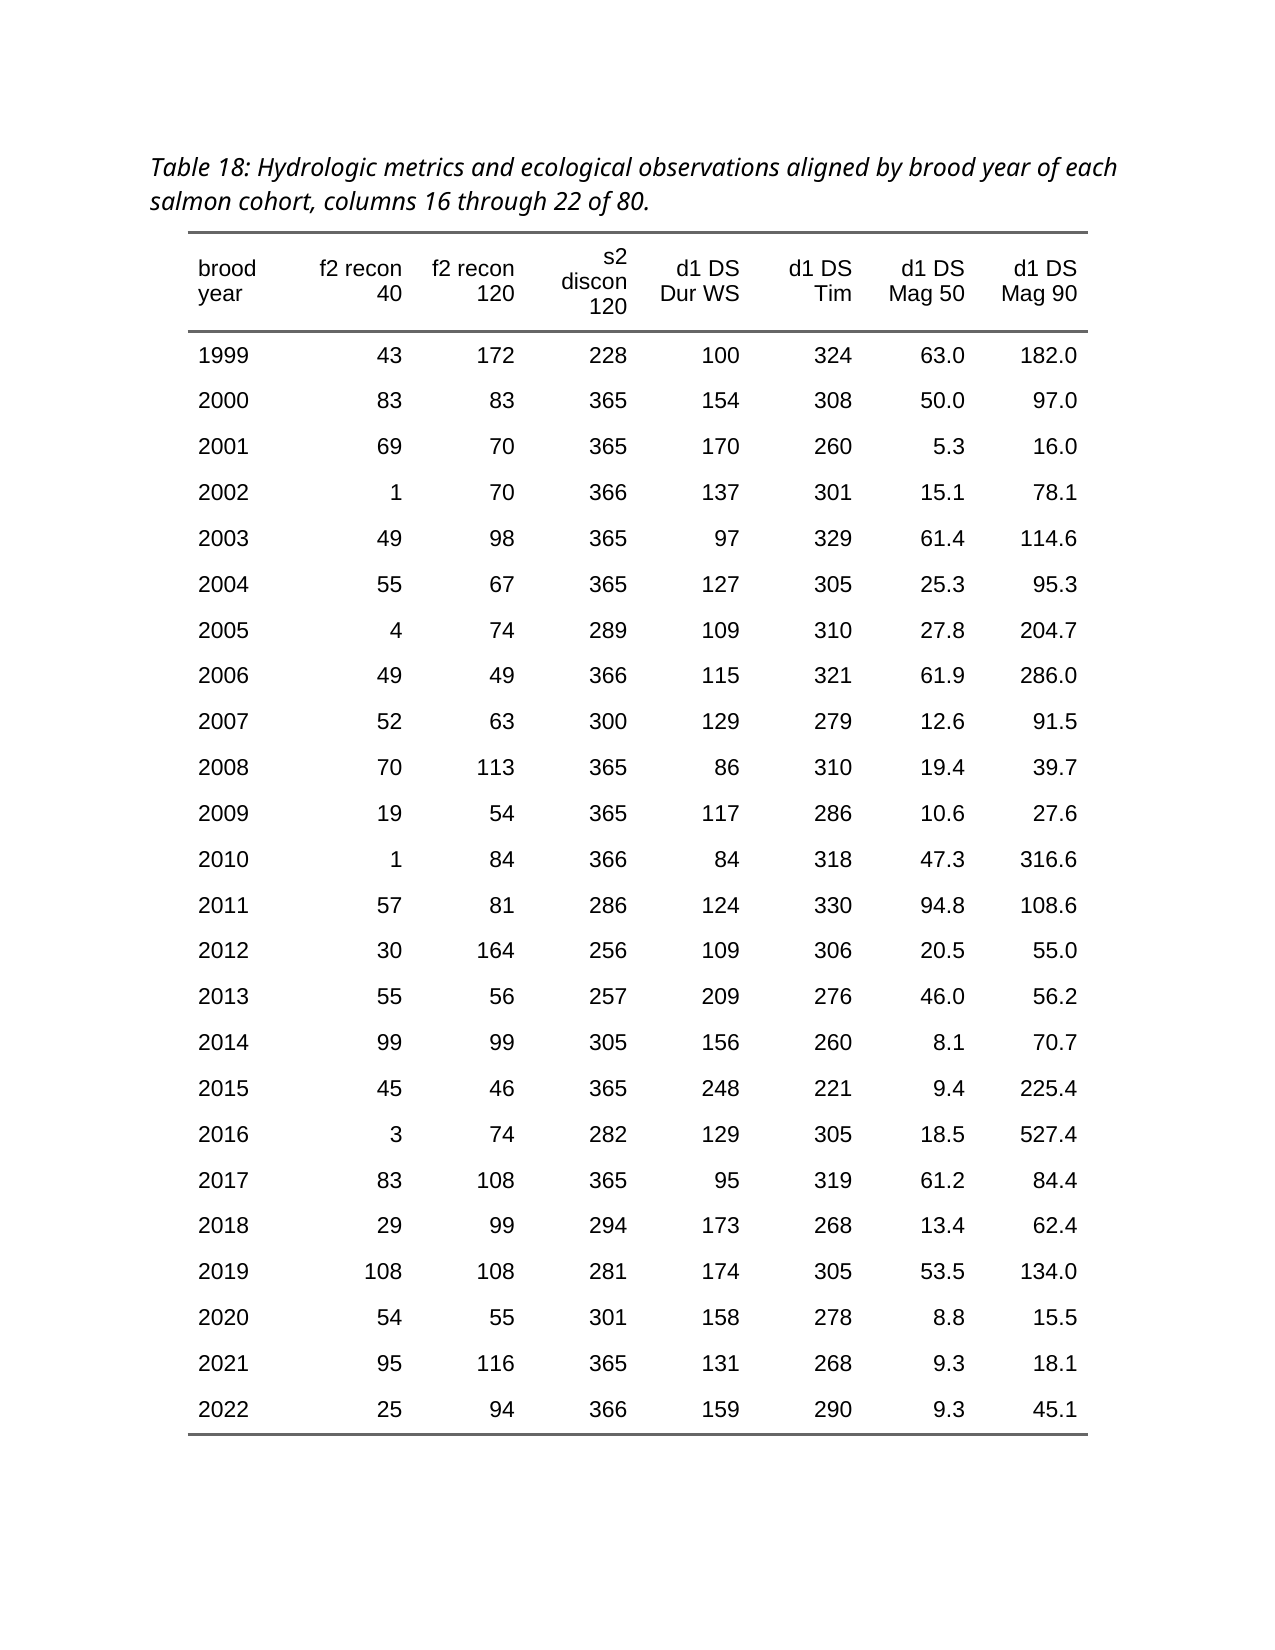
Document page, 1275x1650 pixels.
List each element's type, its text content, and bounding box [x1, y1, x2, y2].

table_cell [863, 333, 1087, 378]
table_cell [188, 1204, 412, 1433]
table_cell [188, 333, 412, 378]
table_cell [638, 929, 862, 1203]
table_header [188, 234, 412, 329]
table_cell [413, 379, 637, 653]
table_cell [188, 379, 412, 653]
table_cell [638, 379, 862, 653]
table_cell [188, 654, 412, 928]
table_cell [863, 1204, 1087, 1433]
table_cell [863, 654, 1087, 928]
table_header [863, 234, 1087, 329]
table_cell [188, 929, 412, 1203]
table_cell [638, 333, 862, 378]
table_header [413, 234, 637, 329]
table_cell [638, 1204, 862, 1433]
text Table 18: Hydrologic metrics and ecological observations aligned by brood year of each salmon cohort, columns 16 through 22 of 80. [150, 150, 1125, 218]
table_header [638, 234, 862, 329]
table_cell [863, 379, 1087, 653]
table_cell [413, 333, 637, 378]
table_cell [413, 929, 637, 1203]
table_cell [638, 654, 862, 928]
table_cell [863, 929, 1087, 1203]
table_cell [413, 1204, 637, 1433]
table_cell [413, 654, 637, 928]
